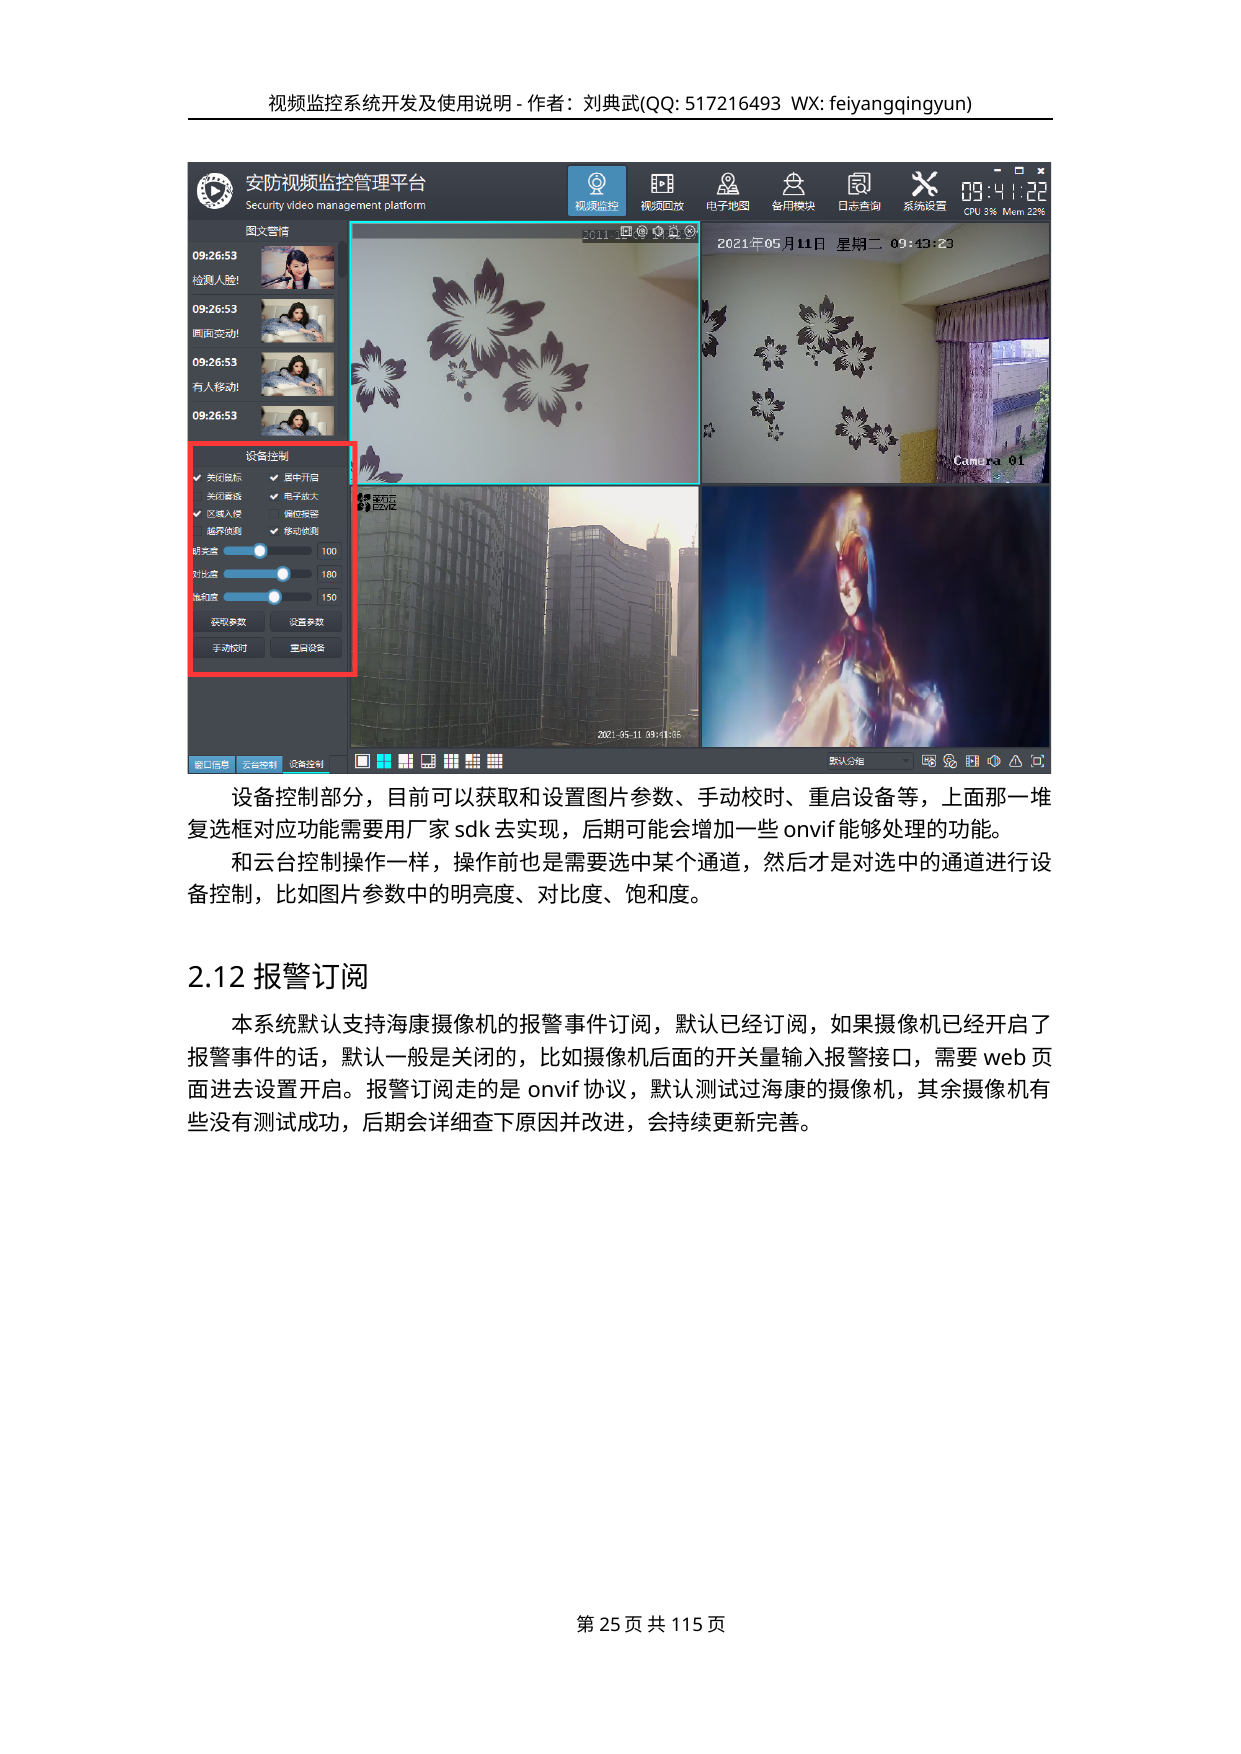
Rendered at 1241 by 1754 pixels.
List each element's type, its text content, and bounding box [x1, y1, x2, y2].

text 设备控制部分，目前可以获取和设置图片参数、手动校时、重启设备等，上面那一堆复选框对应功能需要用厂家sdk去实现，后期可能会增加一些onvif能够处理的功能。 [187, 779, 1053, 844]
text 本系统默认支持海康摄像机的报警事件订阅，默认已经订阅，如果摄像机已经开启了报警事件的话，默认一般是关闭的，比如摄像机后面的开关量输入报警接口，需要web页面进去设置开启。报警订阅走的是onvif协议，默认测试过海康的摄像机，其余摄像机有些没有测试成功，后期会详细查下原因并改进，会持续更新完善。 [187, 1007, 1053, 1137]
text 2.12 报警订阅 [187, 942, 1053, 1007]
text 和云台控制操作一样，操作前也是需要选中某个通道，然后才是对选中的通道进行设备控制，比如图片参数中的明亮度、对比度、饱和度。 [187, 844, 1053, 909]
picture [187, 162, 1052, 774]
